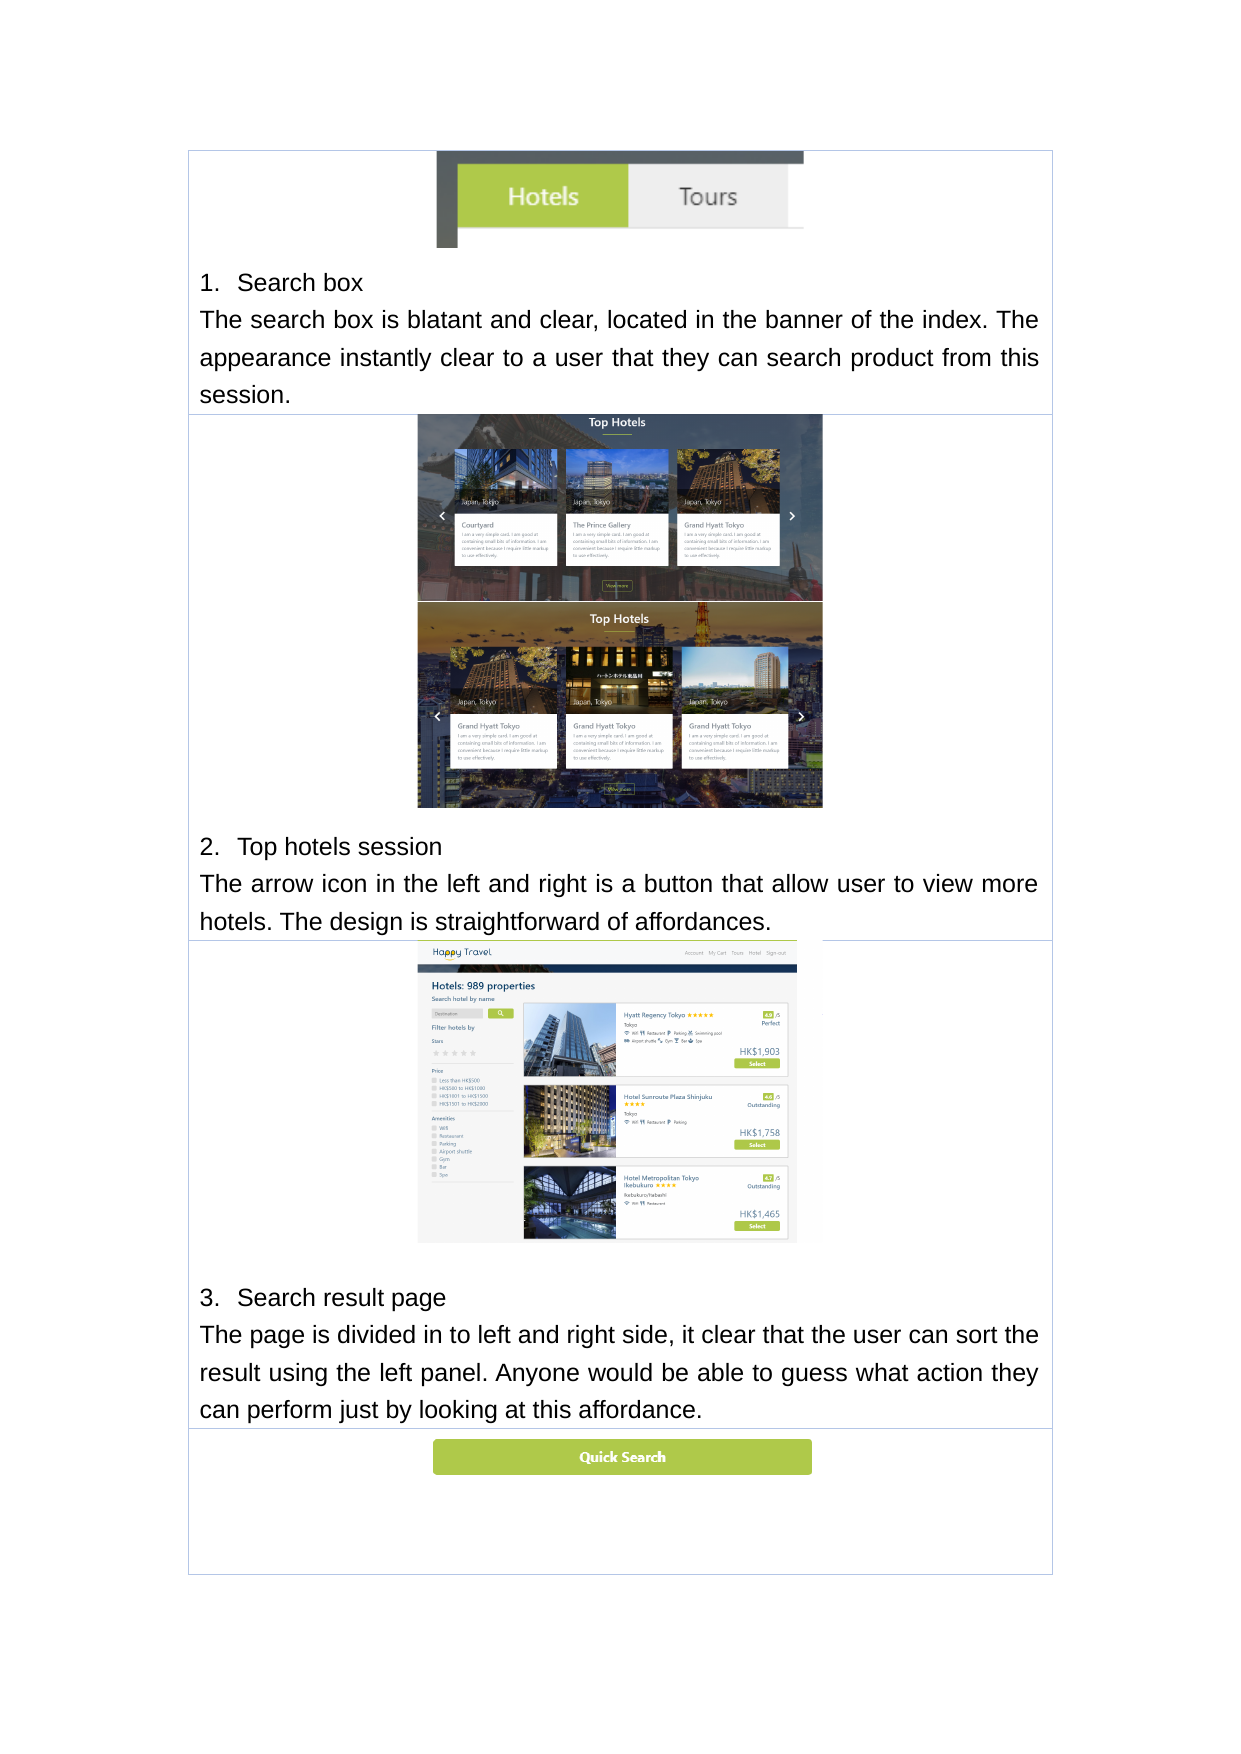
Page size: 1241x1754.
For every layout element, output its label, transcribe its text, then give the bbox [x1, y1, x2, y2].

table_cell Top hotels session The arrow icon in the left and right is a button that allow user to view more hotels. The design is straightforward of affordances. [189, 415, 1052, 939]
picture [417, 602, 823, 808]
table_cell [189, 151, 1052, 413]
picture [417, 940, 823, 1243]
table_cell Search result page The page is divided in to left and right side, it clear that the user can sort the result using the left panel. Anyone would be able to guess what action they can perform just by looking at this affordance. [189, 941, 1052, 1428]
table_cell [189, 1429, 1052, 1574]
picture [436, 151, 804, 248]
picture [417, 1429, 823, 1486]
picture [417, 414, 823, 601]
